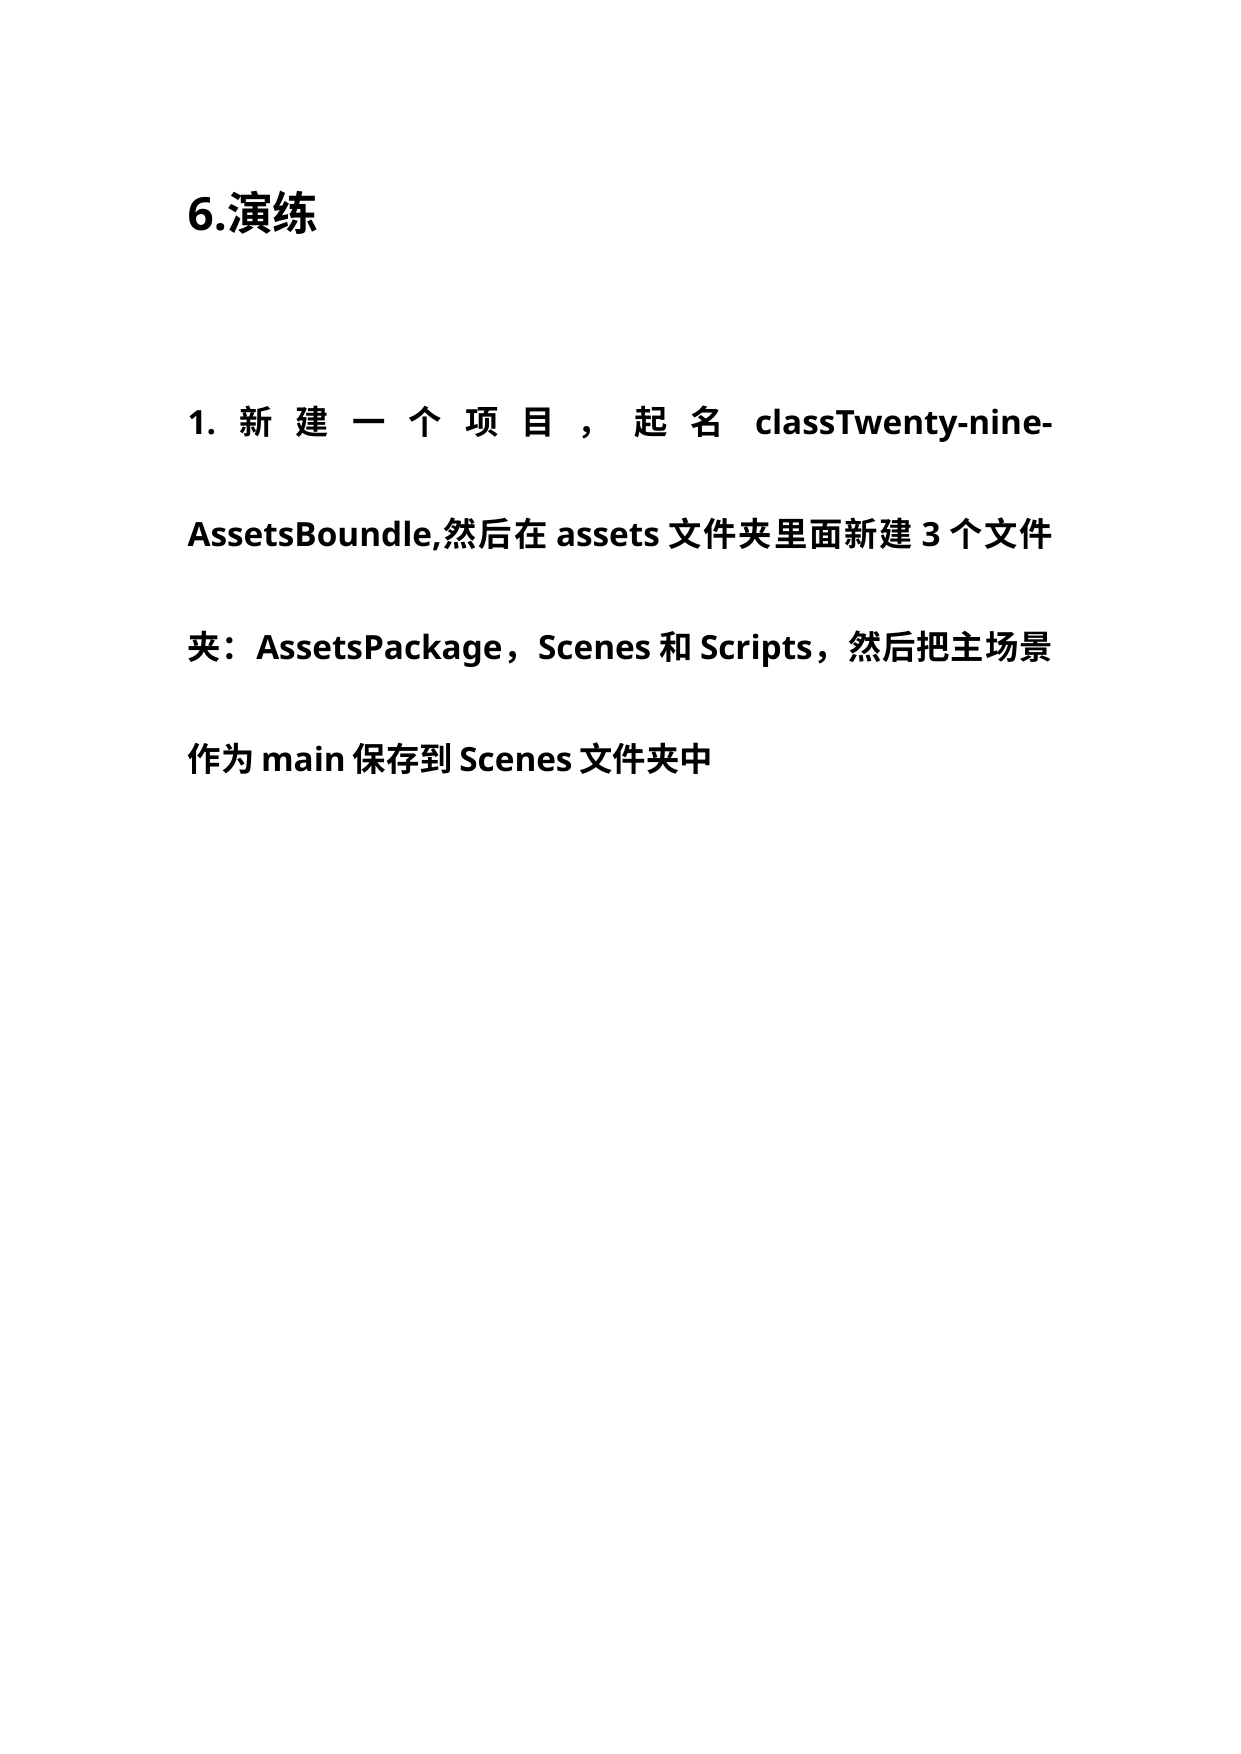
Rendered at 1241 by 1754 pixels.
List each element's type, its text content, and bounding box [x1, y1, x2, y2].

subtitle 1.新建一个项目，起名classTwenty-nine-AssetsBoundle,然后在assets文件夹里面新建3个文件夹：AssetsPackage，Scenes和Scripts，然后把主场景作为main保存到Scenes文件夹中 [187, 388, 1053, 790]
subtitle 6.演练 [187, 162, 1053, 259]
